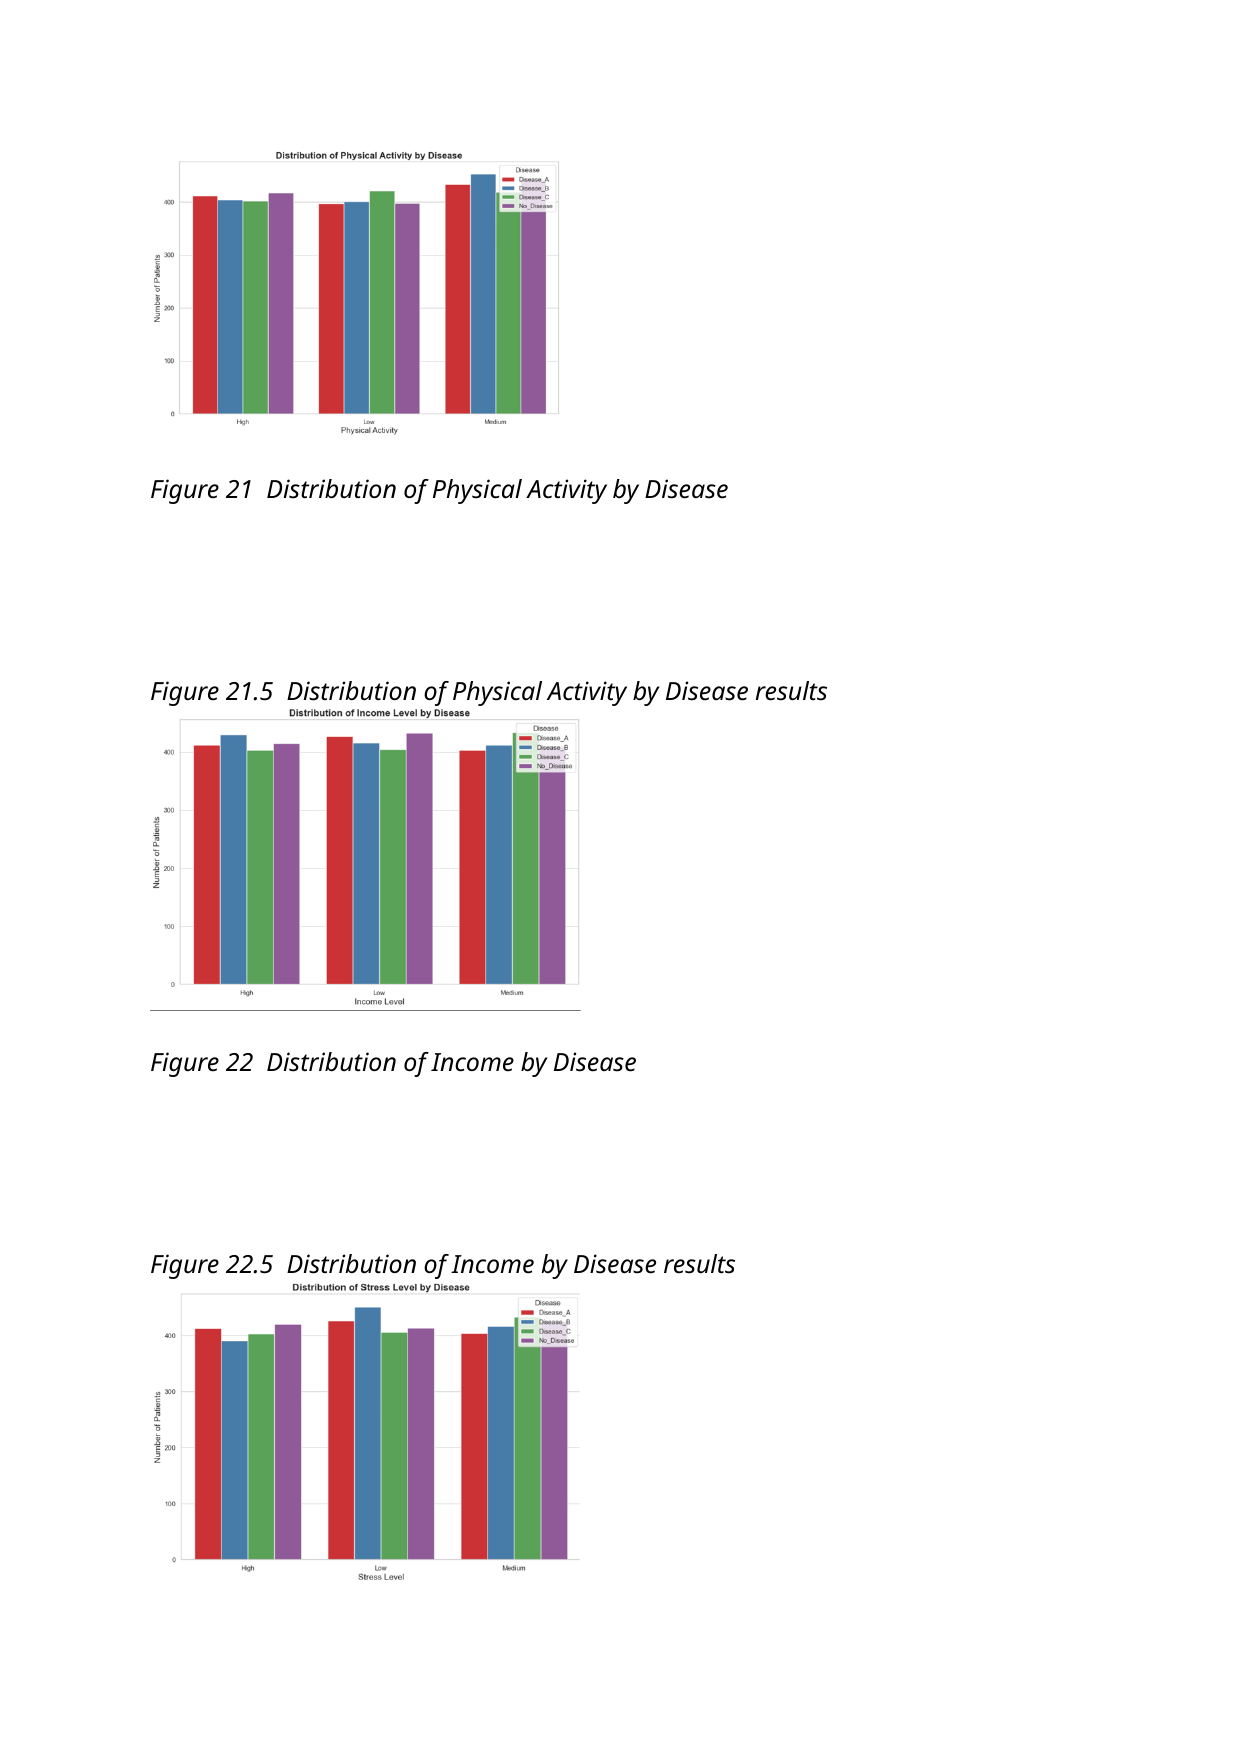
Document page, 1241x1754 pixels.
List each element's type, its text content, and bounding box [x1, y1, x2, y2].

text Figure 22.5 Distribution of Income by Disease results [150, 1247, 1090, 1281]
text Figure 22 Distribution of Income by Disease [150, 1045, 1090, 1079]
picture [150, 150, 560, 438]
text Figure 21 Distribution of Physical Activity by Disease [150, 472, 1090, 506]
text Figure 21.5 Distribution of Physical Activity by Disease results [150, 674, 1090, 708]
picture [150, 707, 581, 1011]
picture [150, 1280, 580, 1584]
